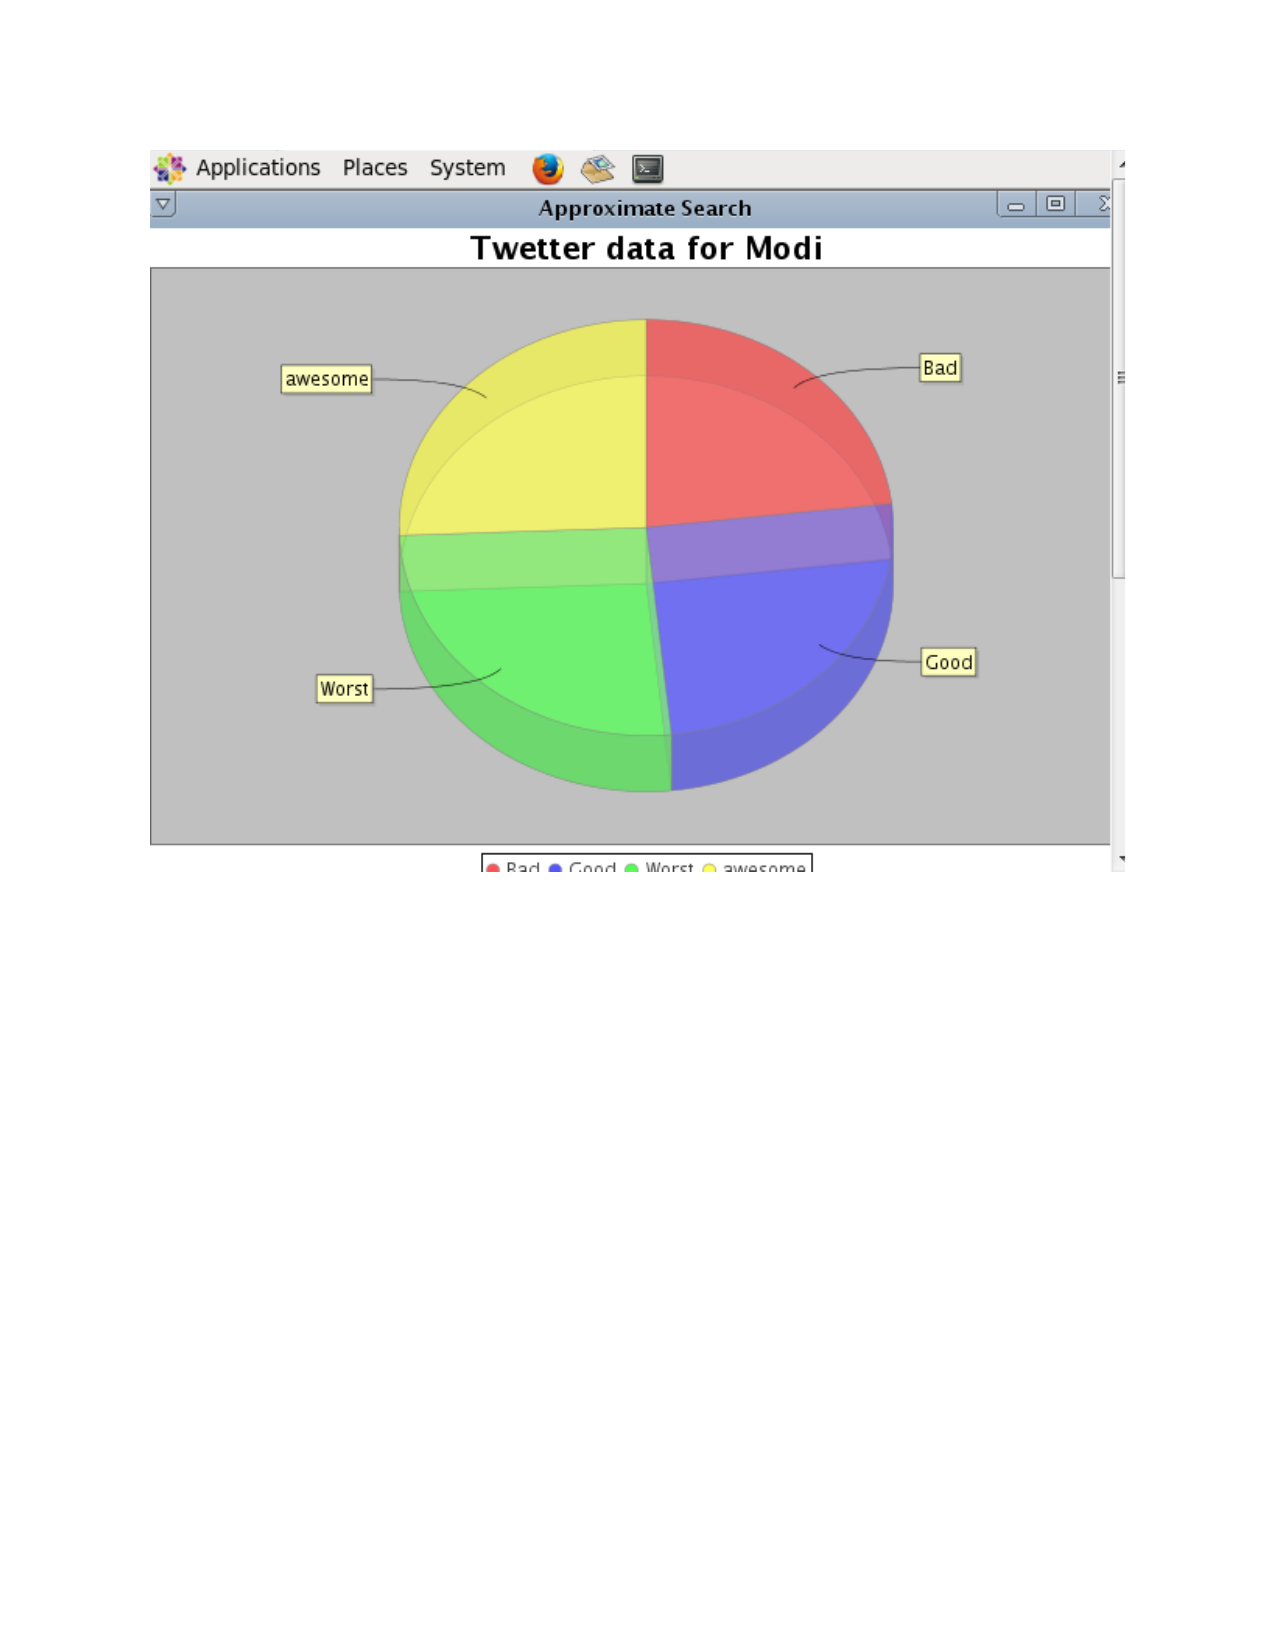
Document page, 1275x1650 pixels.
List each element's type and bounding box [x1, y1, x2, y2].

picture [150, 150, 1125, 872]
